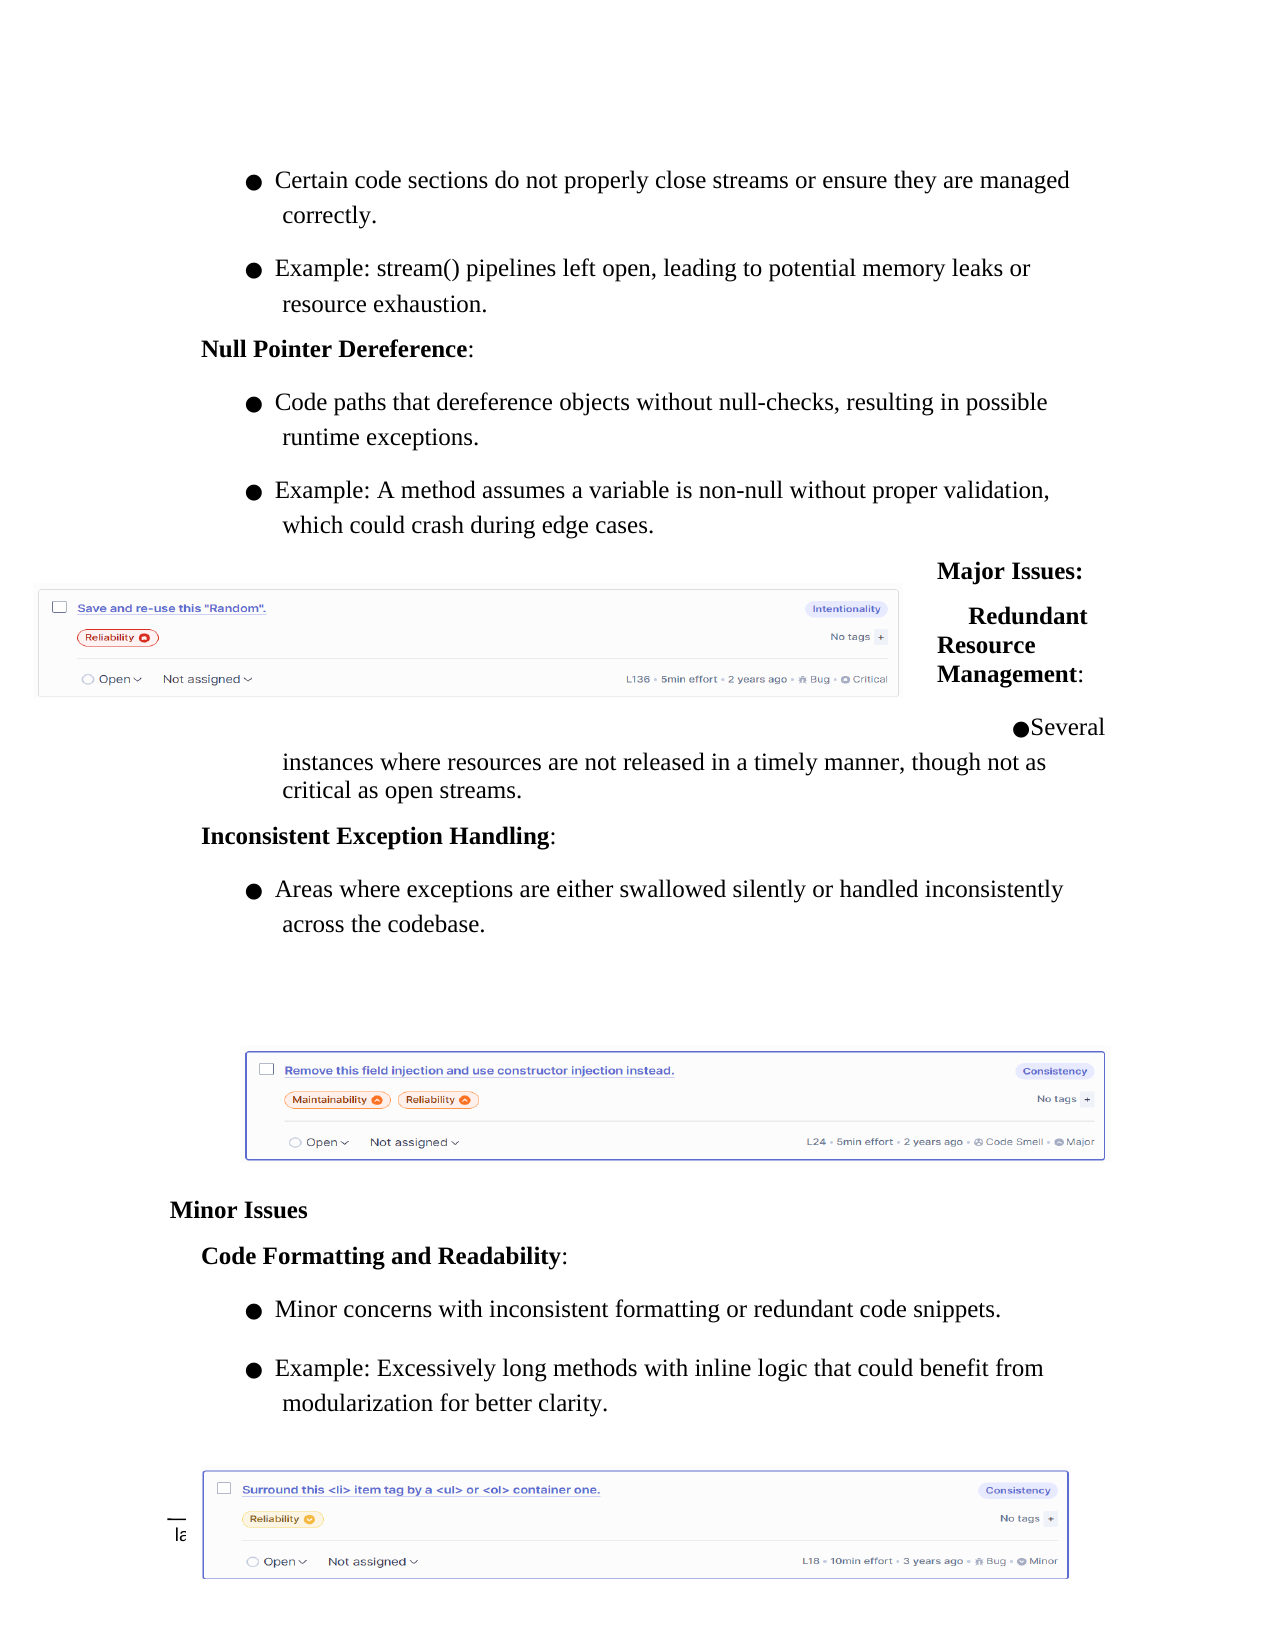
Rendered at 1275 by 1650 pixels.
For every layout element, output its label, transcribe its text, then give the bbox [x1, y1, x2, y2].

text Inconsistent Exception Handling: [169, 821, 1106, 850]
picture [33, 583, 903, 698]
list Several instances where resources are not released in a timely manner, though not as critical as open streams. [244, 704, 1106, 804]
picture [201, 1466, 1071, 1579]
list Example: A method assumes a variable is non-null without proper validation, which could crash during edge cases. [244, 468, 1106, 539]
text Null Pointer Dereference: [169, 334, 1106, 363]
list Certain code sections do not properly close streams or ensure they are managed correctly. [244, 158, 1106, 229]
text Code Formatting and Readability: [169, 1241, 1106, 1270]
list Code paths that dereference objects without null-checks, resulting in possible runtime exceptions. [244, 379, 1106, 451]
list Areas where exceptions are either swallowed silently or handled inconsistently across the codebase. [244, 866, 1106, 938]
text Major Issues: [169, 556, 1106, 584]
text Redundant Resource Management: [918, 601, 1106, 687]
list Example: Excessively long methods with inline logic that could benefit from modularization for better clarity. [244, 1346, 1106, 1417]
list Minor concerns with inconsistent formatting or redundant code snippets. [244, 1286, 1106, 1329]
list Example: stream() pipelines left open, leading to potential memory leaks or resource exhaustion. [244, 246, 1106, 317]
picture [240, 1045, 1111, 1163]
